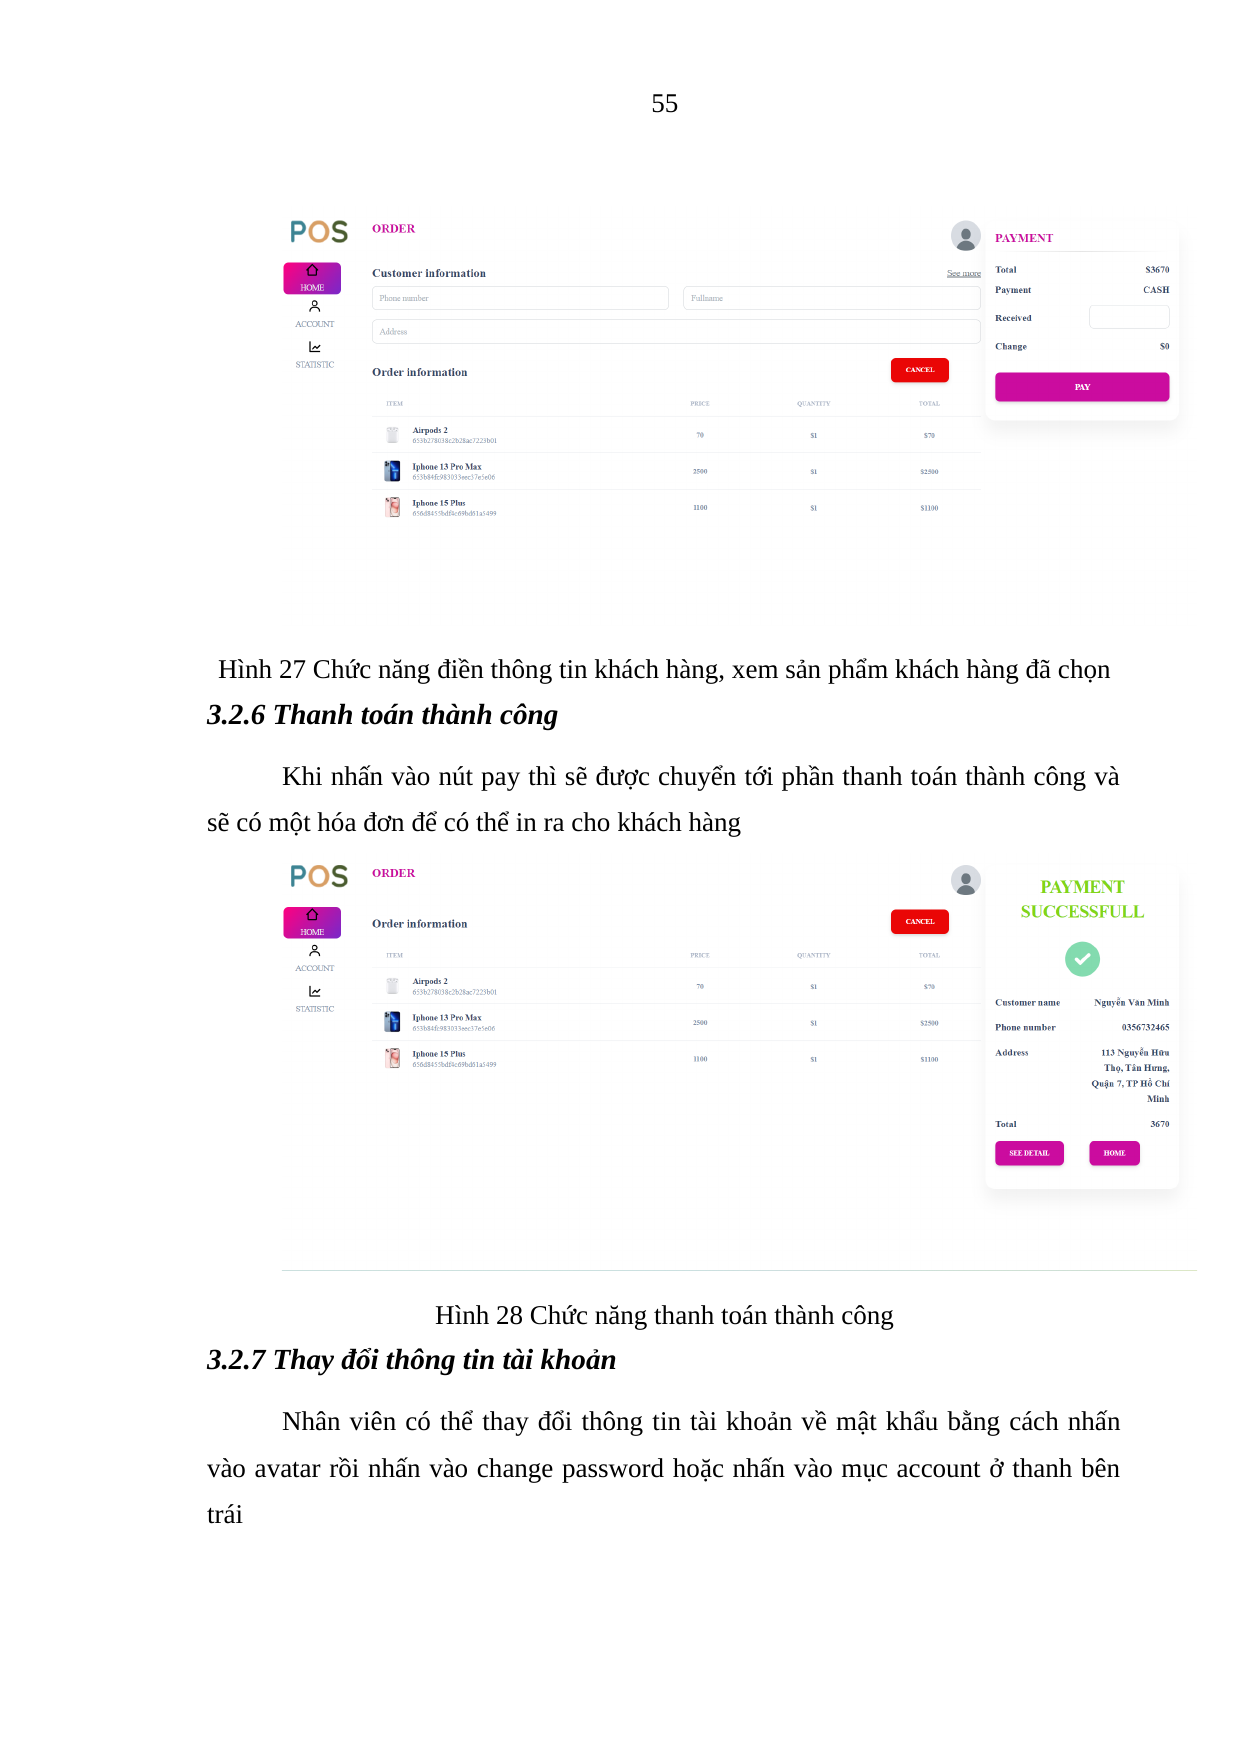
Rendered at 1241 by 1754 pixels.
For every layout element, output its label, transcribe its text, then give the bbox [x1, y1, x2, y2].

text Hình 28 Chức năng thanh toán thành công [207, 1299, 1122, 1330]
text Khi nhấn vào nút pay thì sẽ được chuyển tới phần thanh toán thành công và sẽ có một hóa đơn để có thể in ra cho khách hàng [207, 760, 1122, 838]
text Hình 27 Chức năng điền thông tin khách hàng, xem sản phẩm khách hàng đã chọn [207, 653, 1122, 684]
subtitle Thay đổi thông tin tài khoản [207, 1342, 1122, 1376]
text Nhân viên có thể thay đổi thông tin tài khoản về mật khẩu bằng cách nhấn vào avatar rồi nhấn vào change password hoặc nhấn vào mục account ở thanh bên trái [207, 1405, 1122, 1530]
subtitle Thanh toán thành công [207, 697, 1122, 731]
picture [281, 853, 1198, 1271]
picture [281, 206, 1198, 626]
